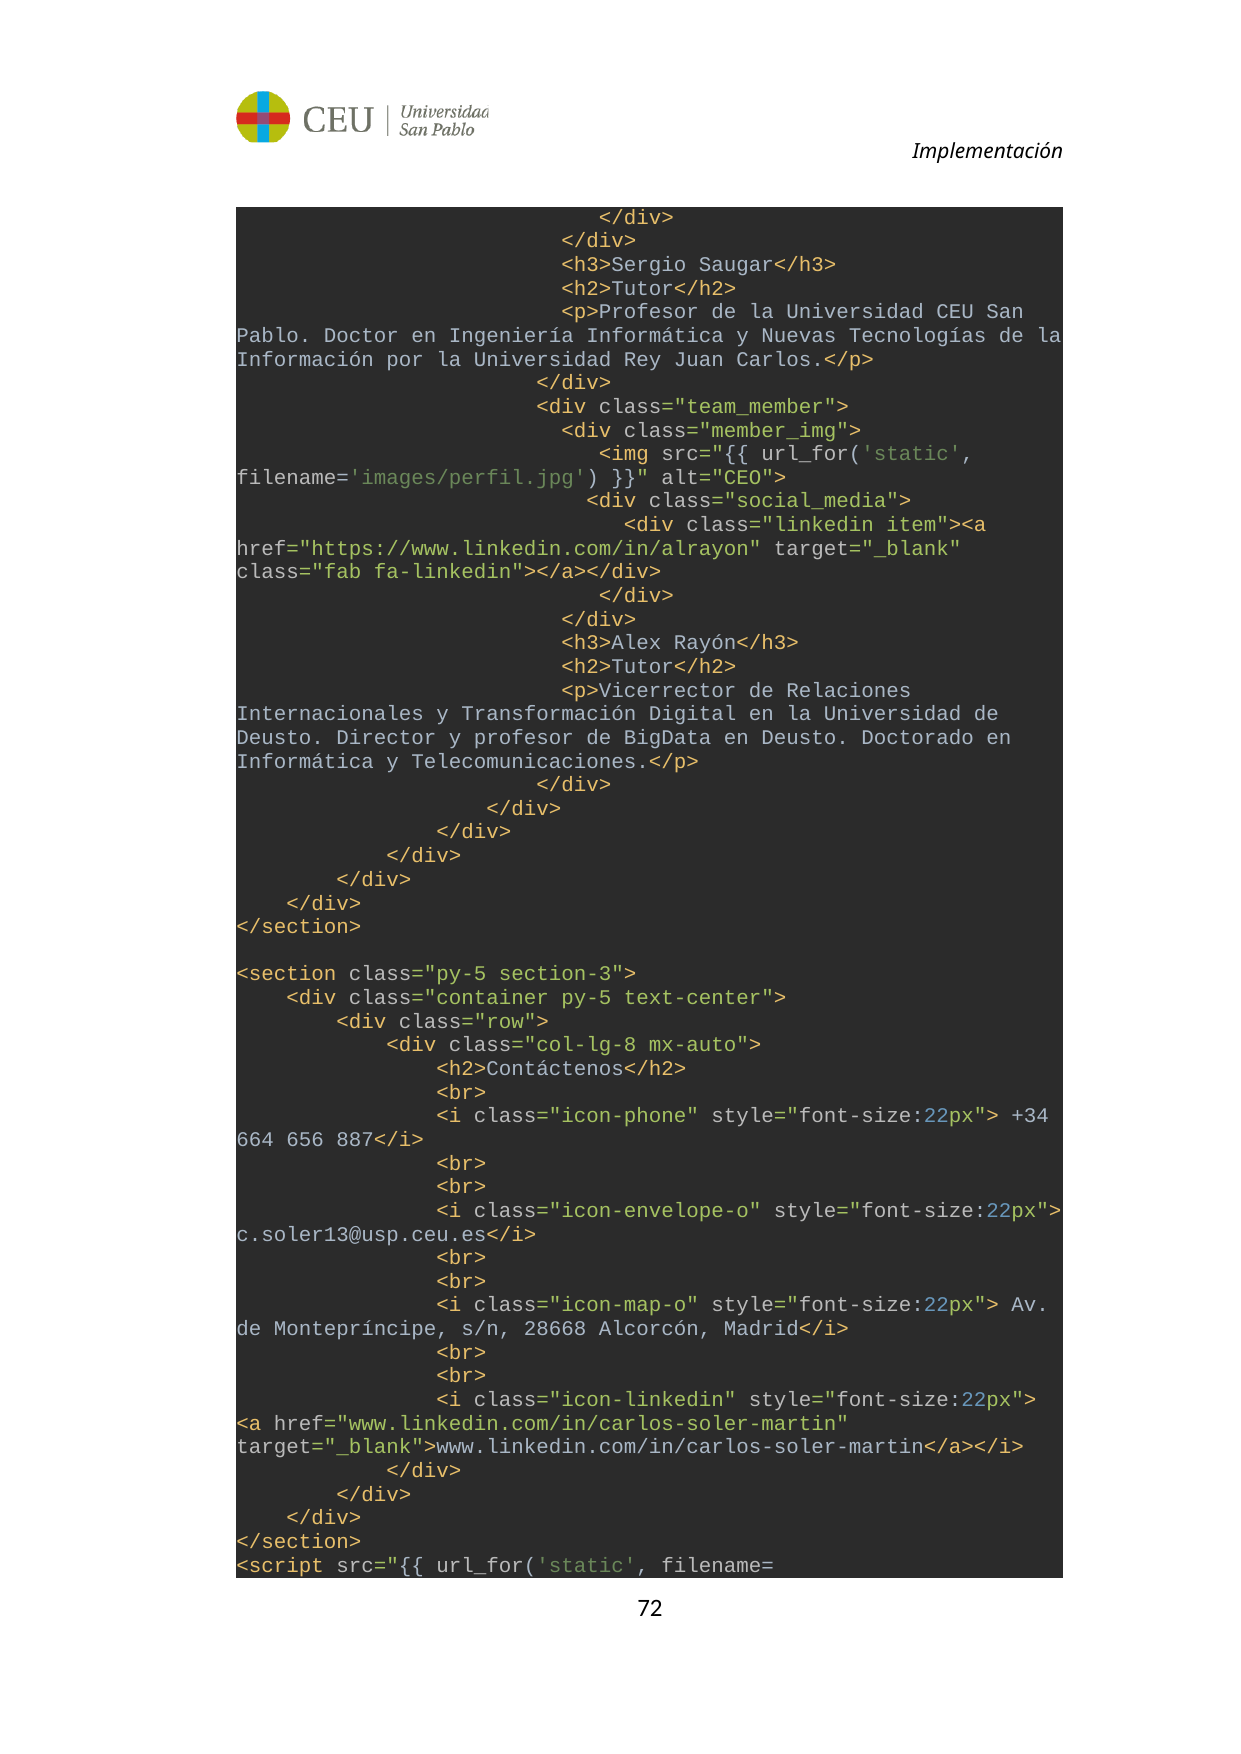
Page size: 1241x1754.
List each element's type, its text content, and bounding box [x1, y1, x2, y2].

picture [235, 89, 489, 143]
